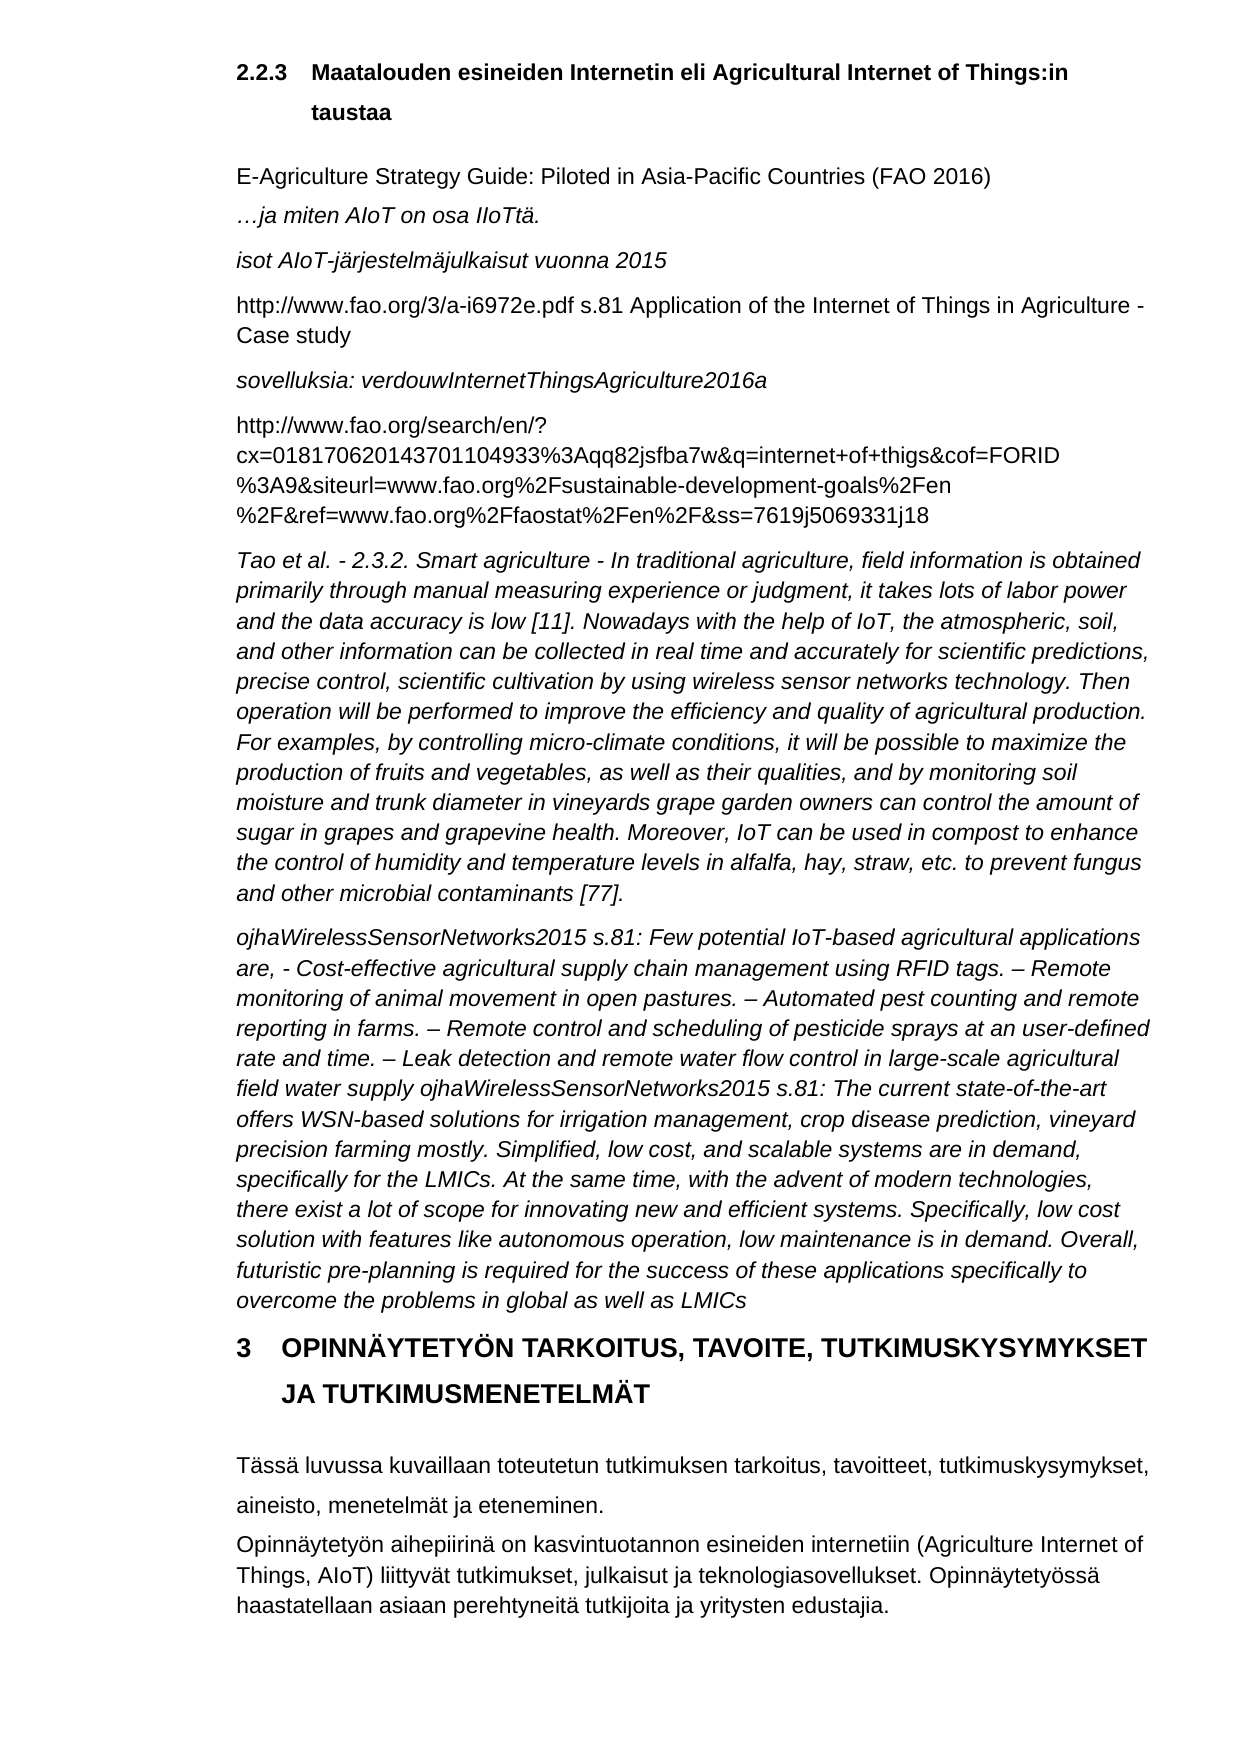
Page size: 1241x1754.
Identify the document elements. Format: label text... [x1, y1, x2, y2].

text …ja miten AIoT on osa IIoTtä. [236, 202, 1152, 229]
text Tao et al. - 2.3.2. Smart agriculture - In traditional agriculture, field information is obtained primarily through manual measuring experience or judgment, it takes lots of labor power and the data accuracy is low [11]. Nowadays with the help of IoT, the atmospheric, soil, and other information can be collected in real time and accurately for scientific predictions, precise control, scientific cultivation by using wireless sensor networks technology. Then operation will be performed to improve the efficiency and quality of agricultural production. For examples, by controlling micro-climate conditions, it will be possible to maximize the production of fruits and vegetables, as well as their qualities, and by monitoring soil moisture and trunk diameter in vineyards grape garden owners can control the amount of sugar in grapes and grapevine health. Moreover, IoT can be used in compost to enhance the control of humidity and temperature levels in alfalfa, hay, straw, etc. to prevent fungus and other microbial contaminants [77]. [236, 547, 1152, 906]
subtitle Maatalouden esineiden Internetin eli Agricultural Internet of Things:in taustaa [236, 59, 1152, 125]
text isot AIoT-järjestelmäjulkaisut vuonna 2015 [236, 247, 1152, 274]
text ojhaWirelessSensorNetworks2015 s.81: Few potential IoT-based agricultural applications are, - Cost-effective agricultural supply chain management using RFID tags. – Remote monitoring of animal movement in open pastures. – Automated pest counting and remote reporting in farms. – Remote control and scheduling of pesticide sprays at an user-defined rate and time. – Leak detection and remote water flow control in large-scale agricultural field water supply ojhaWirelessSensorNetworks2015 s.81: The current state-of-the-art offers WSN-based solutions for irrigation management, crop disease prediction, vineyard precision farming mostly. Simplified, low cost, and scalable systems are in demand, specifically for the LMICs. At the same time, with the advent of modern technologies, there exist a lot of scope for innovating new and efficient systems. Specifically, low cost solution with features like autonomous operation, low maintenance is in demand. Overall, futuristic pre-planning is required for the success of these applications specifically to overcome the problems in global as well as LMICs [236, 924, 1152, 1313]
subtitle OPINNÄYTETYÖN TARKOITUS, TAVOITE, TUTKIMUSKYSYMYKSET JA TUTKIMUSMENETELMÄT [236, 1332, 1152, 1410]
text http://www.fao.org/3/a-i6972e.pdf s.81 Application of the Internet of Things in Agriculture - Case study [236, 292, 1152, 349]
text Opinnäytetyön aihepiirinä on kasvintuotannon esineiden internetiin (Agriculture Internet of Things, AIoT) liittyvät tutkimukset, julkaisut ja teknologiasovellukset. Opinnäytetyössä haastatellaan asiaan perehtyneitä tutkijoita ja yritysten edustajia. [236, 1531, 1152, 1618]
text sovelluksia: verdouwInternetThingsAgriculture2016a [236, 367, 1152, 393]
text http://www.fao.org/search/en/?cx=018170620143701104933%3Aqq82jsfba7w&q=internet+of+thigs&cof=FORID%3A9&siteurl=www.fao.org%2Fsustainable-development-goals%2Fen%2F&ref=www.fao.org%2Ffaostat%2Fen%2F&ss=7619j5069331j18 [236, 412, 1152, 529]
